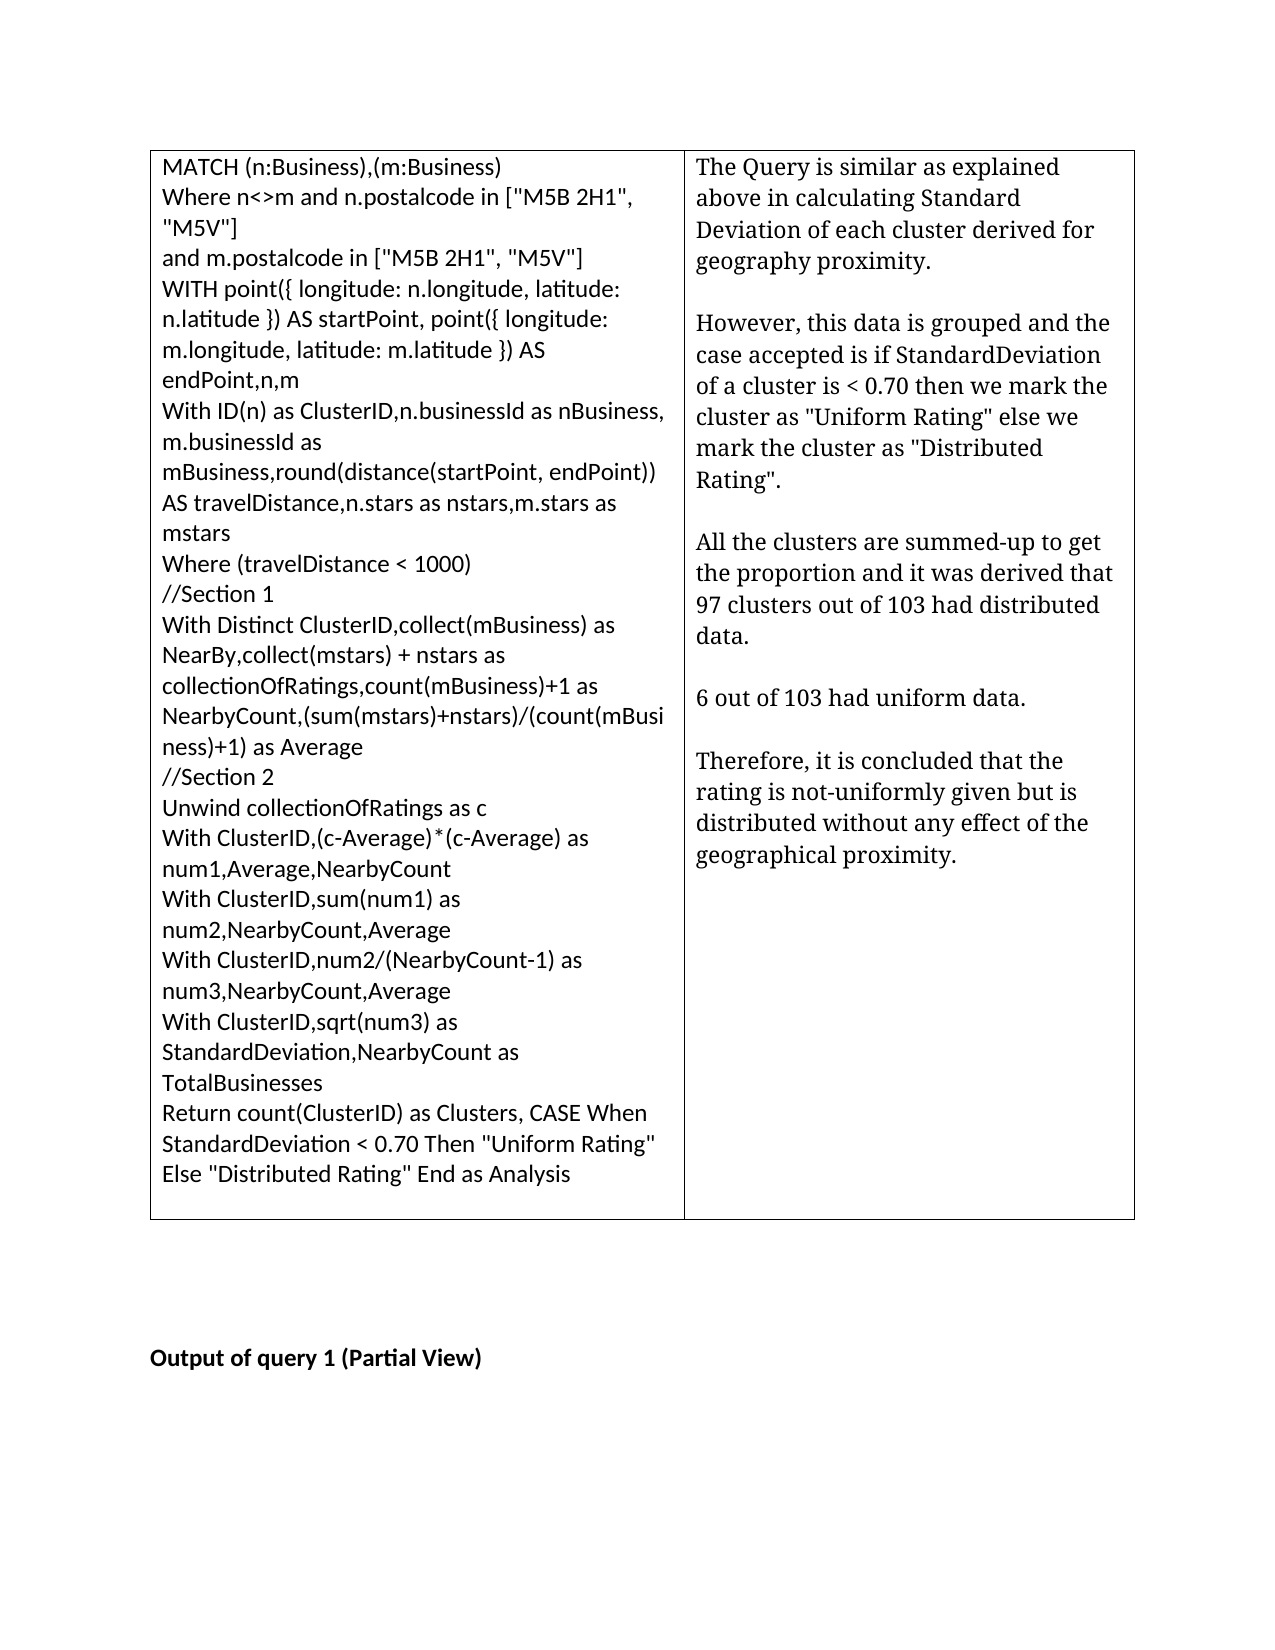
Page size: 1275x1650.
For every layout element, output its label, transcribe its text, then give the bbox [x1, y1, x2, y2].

table_cell MATCH (n:Business),(m:Business) Where n<>m and n.postalcode in ["M5B 2H1", "M5V"] and m.postalcode in ["M5B 2H1", "M5V"] WITH point({ longitude: n.longitude, latitude: n.latitude }) AS startPoint, point({ longitude: m.longitude, latitude: m.latitude }) AS endPoint,n,m With ID(n) as ClusterID,n.businessId as nBusiness, m.businessId as mBusiness,round(distance(startPoint, endPoint)) AS travelDistance,n.stars as nstars,m.stars as mstars Where (travelDistance < 1000) //Section 1 With Distinct ClusterID,collect(mBusiness) as NearBy,collect(mstars) + nstars as collectionOfRatings,count(mBusiness)+1 as NearbyCount,(sum(mstars)+nstars)/(count(mBusiness)+1) as Average //Section 2 Unwind collectionOfRatings as c With ClusterID,(c-Average)*(c-Average) as num1,Average,NearbyCount With ClusterID,sum(num1) as num2,NearbyCount,Average With ClusterID,num2/(NearbyCount-1) as num3,NearbyCount,Average With ClusterID,sqrt(num3) as StandardDeviation,NearbyCount as TotalBusinesses Return count(ClusterID) as Clusters, CASE When StandardDeviation < 0.70 Then "Uniform Rating" Else "Distributed Rating" End as Analysis [151, 151, 684, 1219]
text Output of query 1 (Partial View) [150, 1342, 1125, 1373]
table_cell The Query is similar as explained above in calculating Standard Deviation of each cluster derived for geography proximity. However, this data is grouped and the case accepted is if StandardDeviation of a cluster is < 0.70 then we mark the cluster as "Uniform Rating" else we mark the cluster as "Distributed Rating". All the clusters are summed-up to get the proportion and it was derived that 97 clusters out of 103 had distributed data. 6 out of 103 had uniform data. Therefore, it is concluded that the rating is not-uniformly given but is distributed without any effect of the geographical proximity. [685, 151, 1134, 1219]
